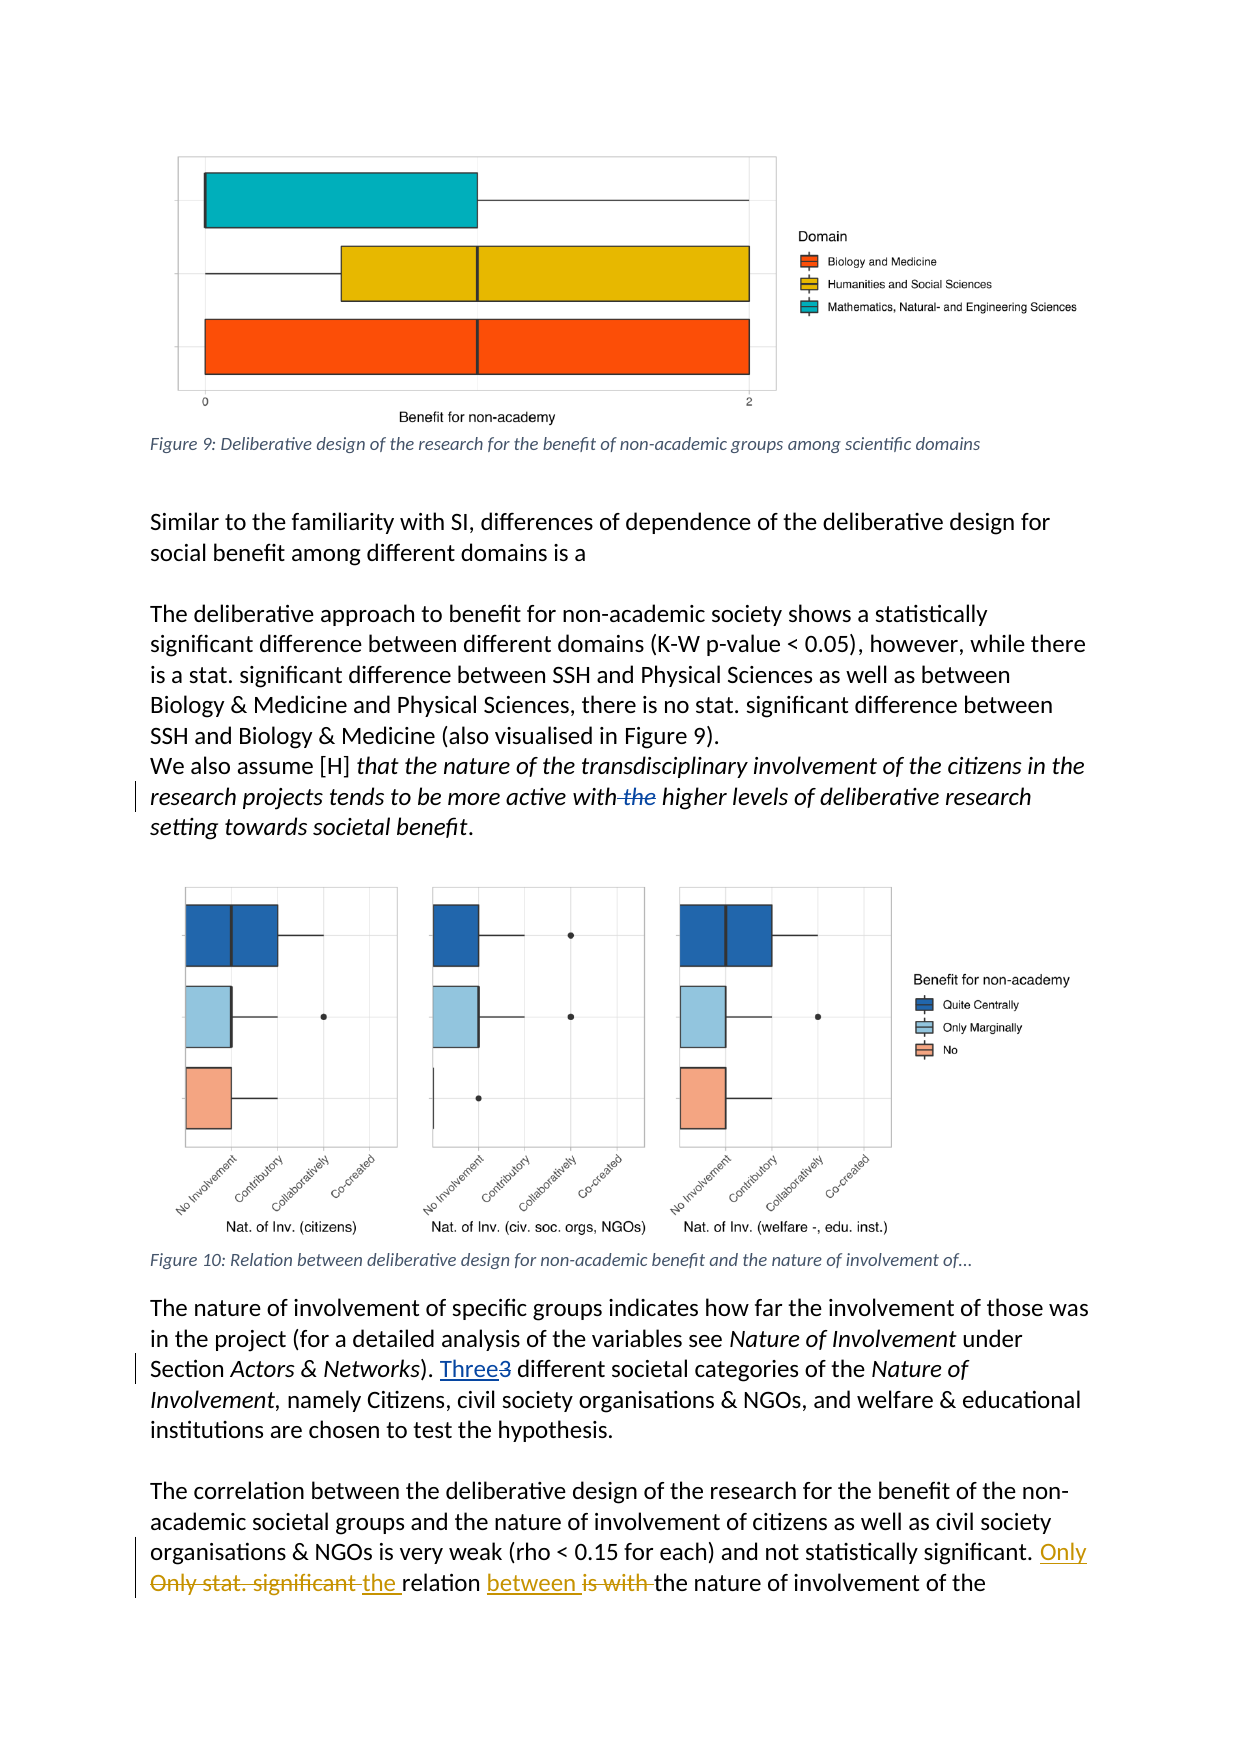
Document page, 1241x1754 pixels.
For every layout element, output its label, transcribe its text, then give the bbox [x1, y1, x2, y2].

text We also assume [H] that the nature of the transdisciplinary involvement of the citizens in the research projects tends to be more active with higher levels of deliberative research setting towards societal benefit. [150, 751, 1090, 842]
picture [150, 150, 1091, 432]
picture [150, 872, 1091, 1249]
text The deliberative approach to benefit for non-academic society shows a statistically significant difference between different domains (K-W p-value < 0.05), however, while there is a stat. significant difference between SSH and Physical Sciences as well as between Biology & Medicine and Physical Sciences, there is no stat. significant difference between SSH and Biology & Medicine (also visualised in Figure 7). [150, 598, 1090, 751]
text Figure 9: Deliberative design of the research for the benefit of non-academic groups among scientific domains [150, 432, 1090, 455]
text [150, 1476, 1090, 1598]
text Similar to the familiarity with SI, differences of dependence of the deliberative design for social benefit among different domains is a [150, 506, 1090, 567]
text Figure 10: Relation between deliberative design for non-academic benefit and the nature of involvement of... [150, 1249, 1090, 1272]
text The nature of involvement of specific groups indicates how far the involvement of those was in the project (for a detailed analysis of the variables see Nature of Involvement under Section Actors & Networks). different societal categories of the Nature of Involvement, namely Citizens, civil society organisations & NGOs, and welfare & educational institutions are chosen to test the hypothesis. [150, 1292, 1090, 1445]
